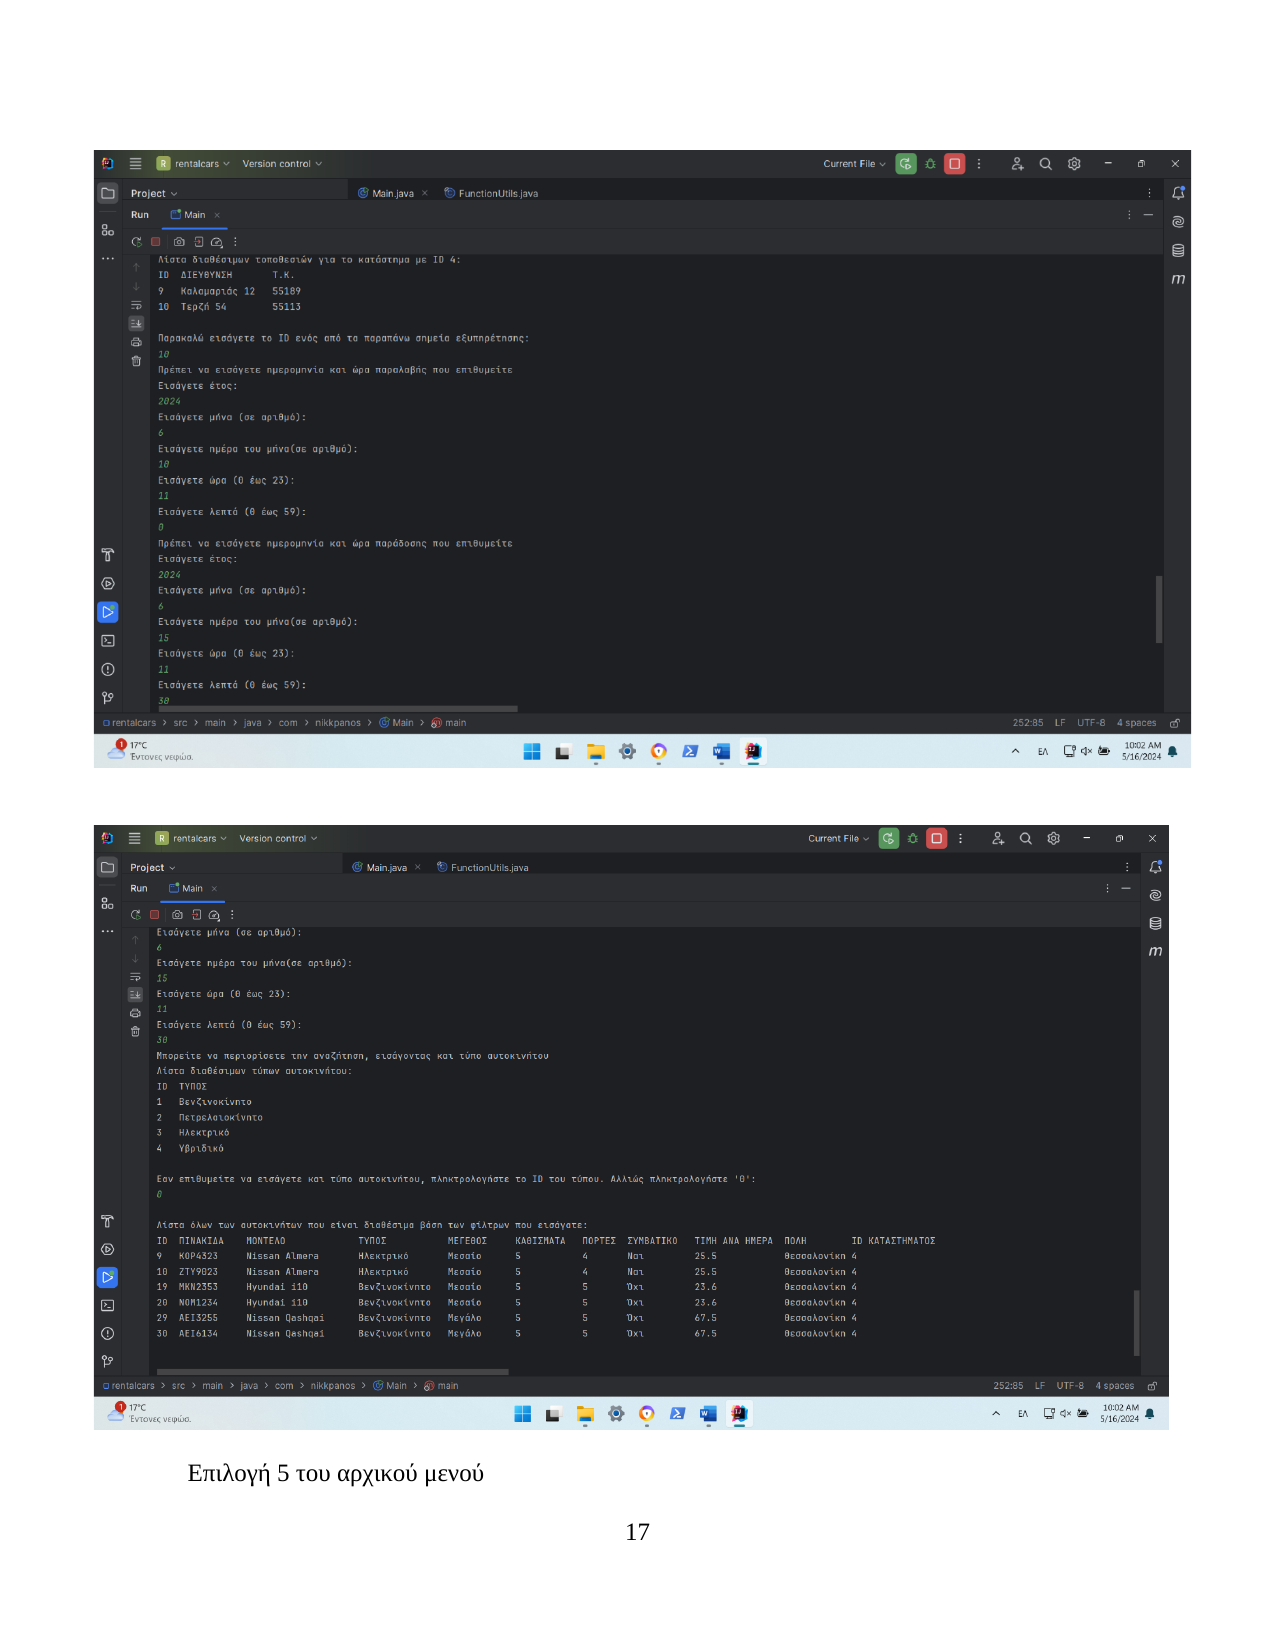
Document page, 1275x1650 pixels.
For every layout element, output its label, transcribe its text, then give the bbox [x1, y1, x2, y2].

text Επιλογή 5 του αρχικού μενού [94, 1458, 1106, 1487]
picture [93, 150, 1192, 768]
picture [93, 825, 1169, 1430]
